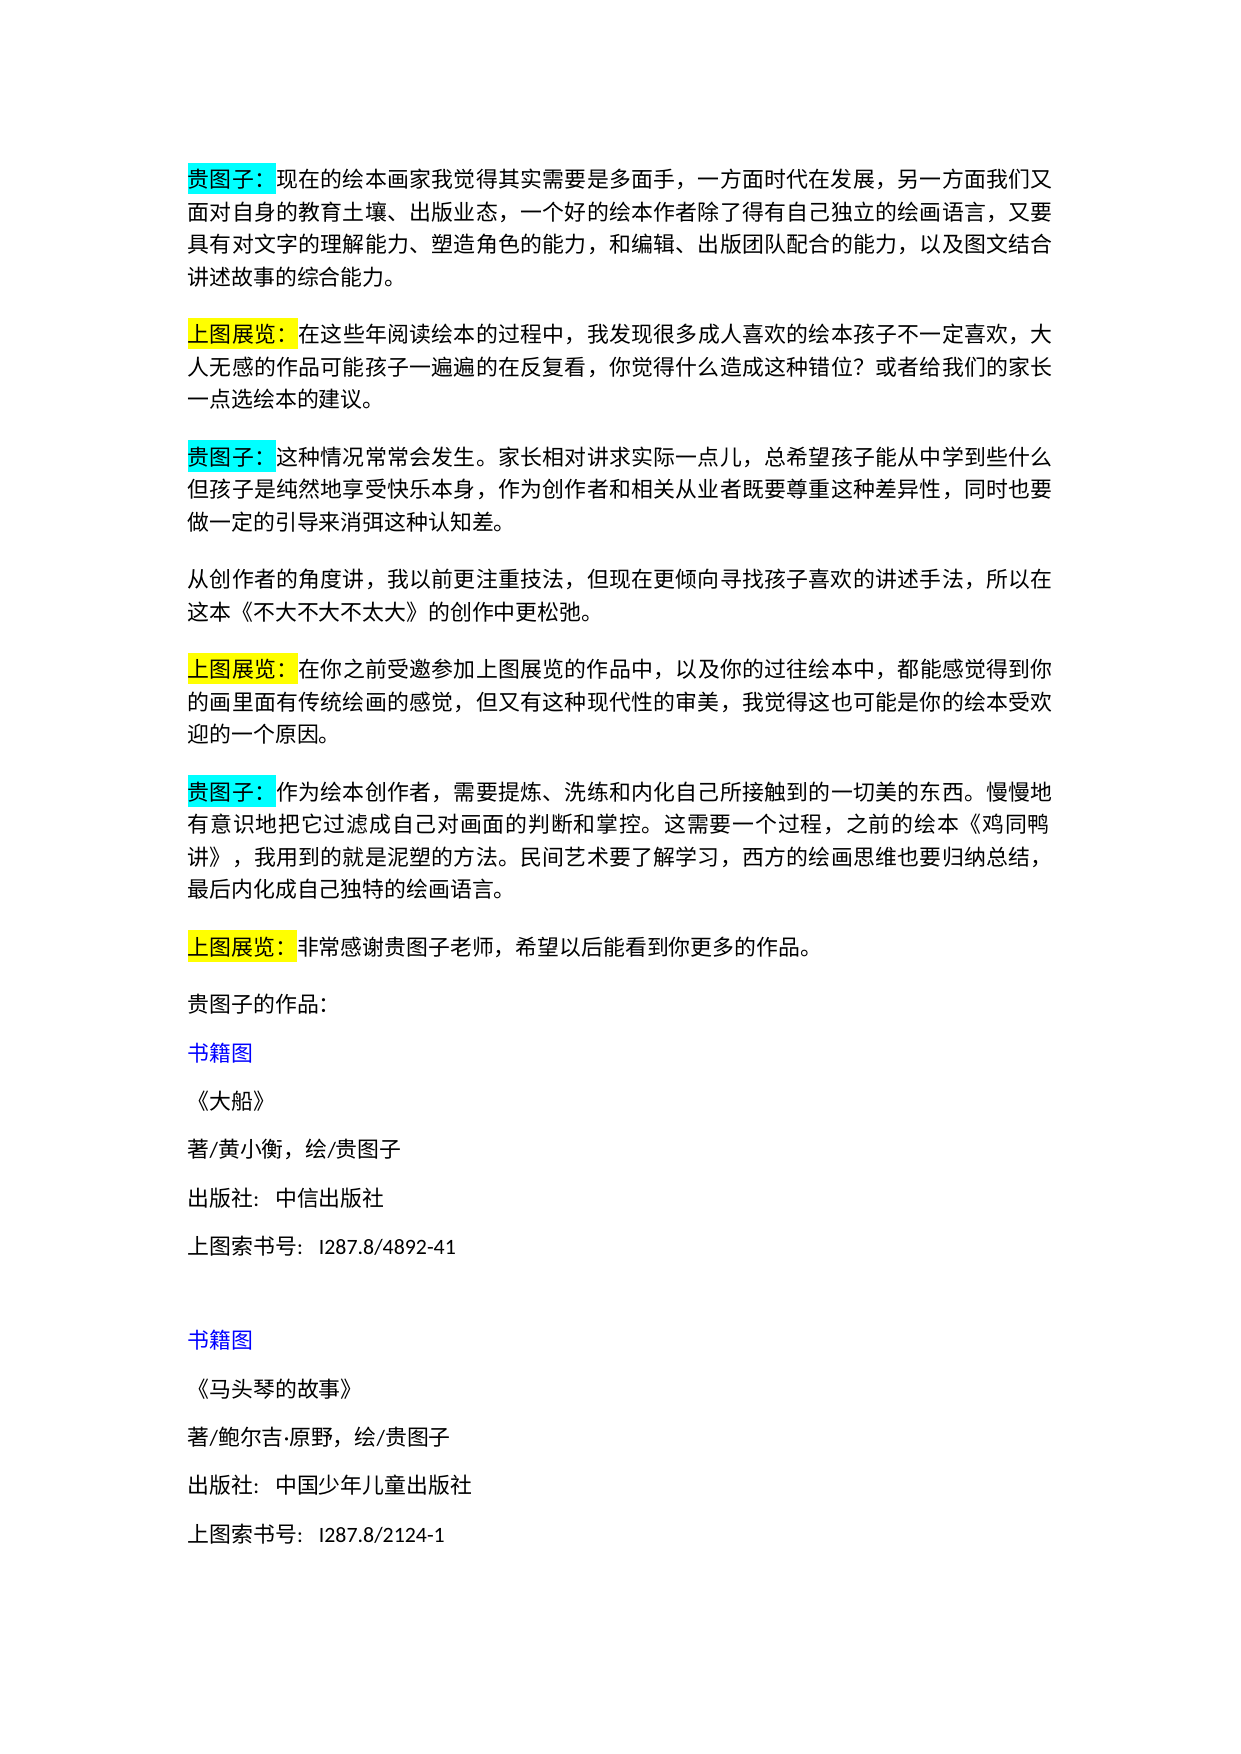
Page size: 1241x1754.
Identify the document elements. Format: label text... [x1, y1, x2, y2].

text 从创作者的角度讲，我以前更注重技法，但现在更倾向寻找孩子喜欢的讲述手法，所以在这本《不大不大不太大》的创作中更松弛。 [187, 562, 1053, 627]
text 贵图子：作为绘本创作者，需要提炼、洗练和内化自己所接触到的一切美的东西。慢慢地、有意识地把它过滤成自己对画面的判断和掌控。这需要一个过程，之前的绘本《鸡同鸭讲》，我用到的就是泥塑的方法。民间艺术要了解学习，西方的绘画思维也要归纳总结，最后内化成自己独特的绘画语言。 [187, 774, 1053, 904]
text 上图展览：在你之前受邀参加上图展览的作品中，以及你的过往绘本中，都能感觉得到你的画里面有传统绘画的感觉，但又有这种现代性的审美，我觉得这也可能是你的绘本受欢迎的一个原因。 [187, 652, 1053, 749]
text 贵图子：现在的绘本画家我觉得其实需要是多面手，一方面时代在发展，另一方面我们又面对自身的教育土壤、出版业态，一个好的绘本作者除了得有自己独立的绘画语言，又要具有对文字的理解能力、塑造角色的能力，和编辑、出版团队配合的能力，以及图文结合讲述故事的综合能力。 [187, 162, 1053, 292]
text 上图展览：非常感谢贵图子老师，希望以后能看到你更多的作品。 [187, 929, 1053, 962]
text 出版社: 中信出版社 [187, 1180, 1053, 1213]
text 《马头琴的故事》 [187, 1371, 1053, 1404]
text 贵图子：这种情况常常会发生。家长相对讲求实际一点儿，总希望孩子能从中学到些什么，但孩子是纯然地享受快乐本身，作为创作者和相关从业者既要尊重这种差异性，同时也要做一定的引导来消弭这种认知差。 [187, 439, 1053, 537]
text 著/鲍尔吉·原野，绘/贵图子 [187, 1419, 1053, 1452]
text 上图索书号: I287.8/2124-1 [187, 1516, 1053, 1549]
text 出版社: 中国少年儿童出版社 [187, 1468, 1053, 1500]
text 上图展览：在这些年阅读绘本的过程中，我发现很多成人喜欢的绘本孩子不一定喜欢，大人无感的作品可能孩子一遍遍的在反复看，你觉得什么造成这种错位？或者给我们的家长一点选绘本的建议。 [187, 317, 1053, 414]
text 《大船》 [187, 1084, 1053, 1116]
text 贵图子的作品： [187, 987, 1053, 1019]
text 书籍图 [187, 1323, 1053, 1355]
text 上图索书号: I287.8/4892-41 [187, 1229, 1053, 1261]
text 著/黄小衡，绘/贵图子 [187, 1132, 1053, 1164]
text 书籍图 [187, 1035, 1053, 1068]
